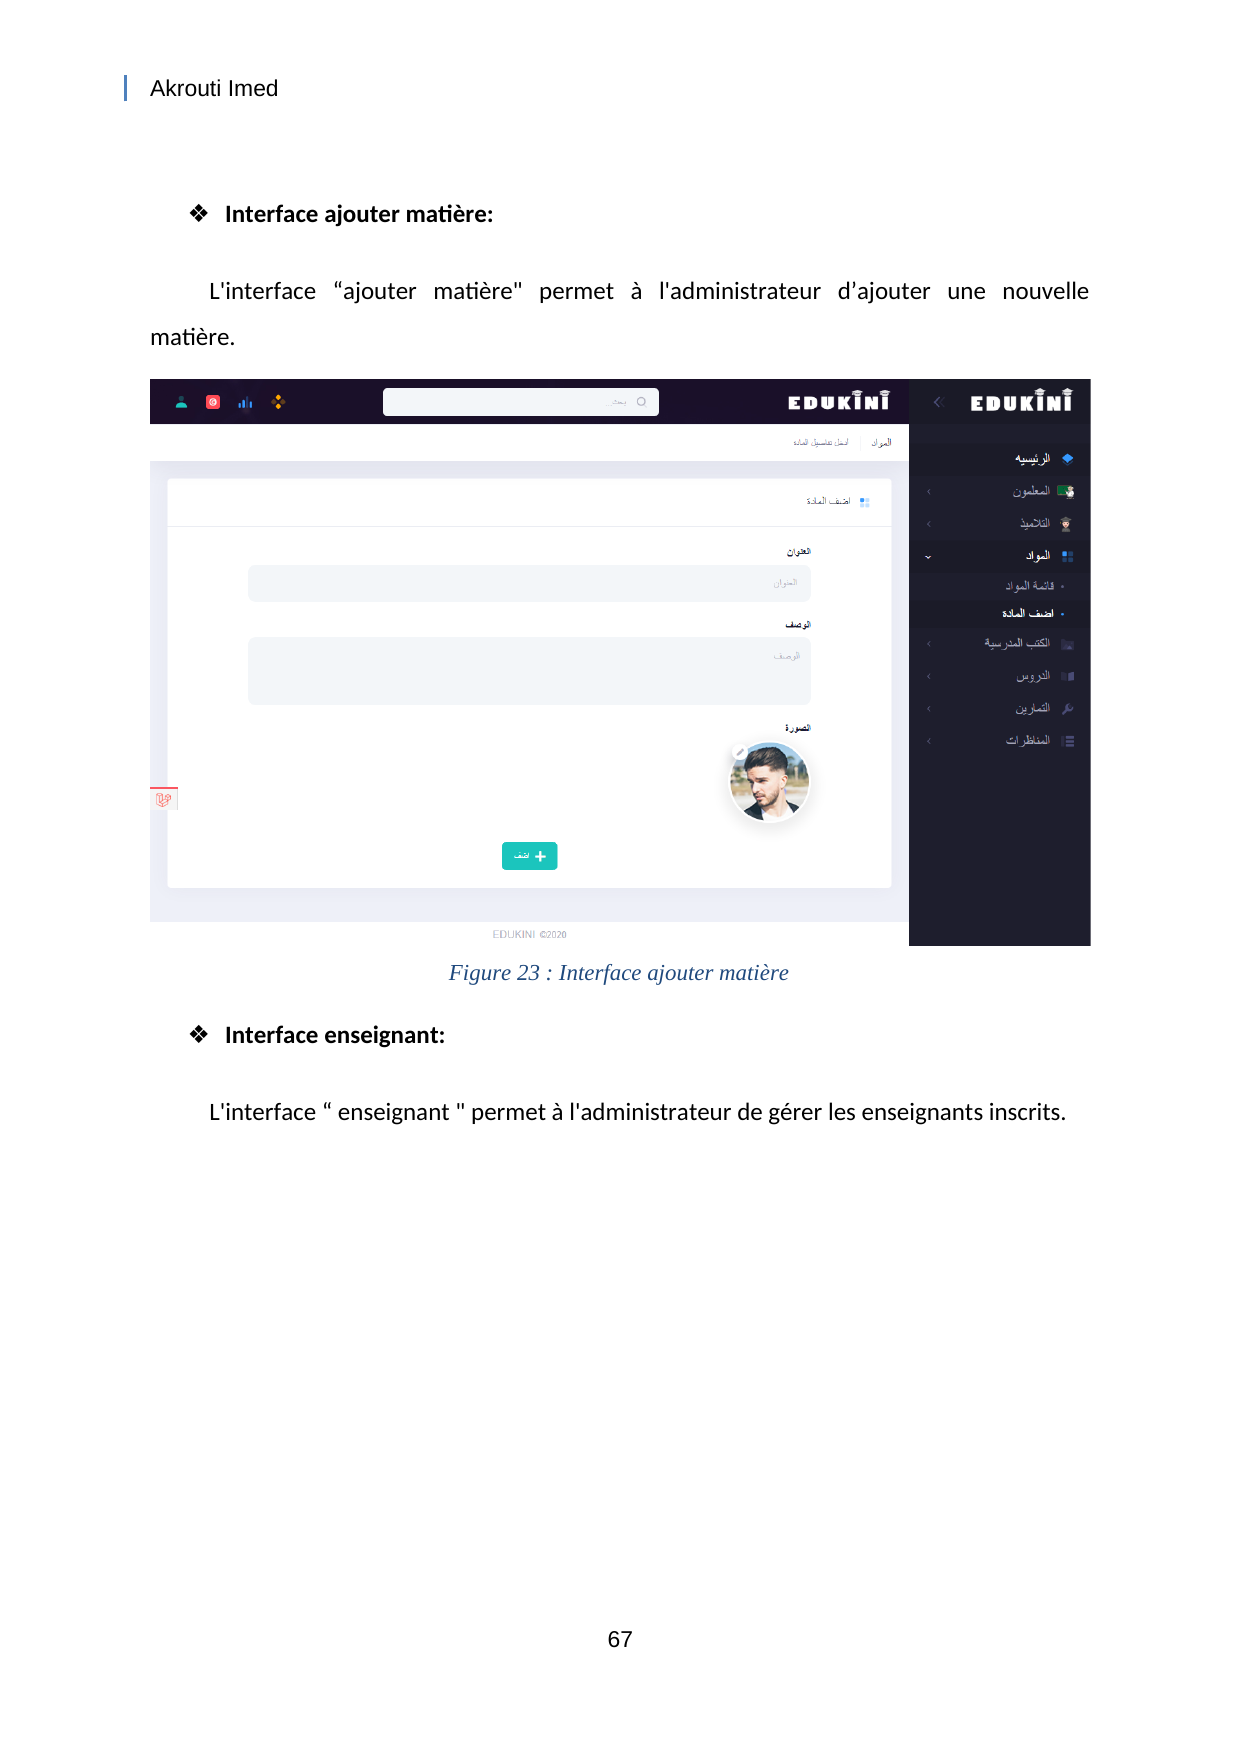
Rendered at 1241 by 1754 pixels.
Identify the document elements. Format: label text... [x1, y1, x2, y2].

text Figure 23 : Interface ajouter matière [150, 959, 1090, 985]
text L'interface “ajouter matière" permet à l'administrateur d’ajouter une nouvelle matière. [150, 275, 1090, 352]
list Interface enseignant: [187, 1006, 1090, 1057]
list Interface ajouter matière: [187, 186, 1090, 237]
picture [150, 379, 1091, 946]
text L'interface “ enseignant " permet à l'administrateur de gérer les enseignants inscrits. [150, 1096, 1090, 1126]
